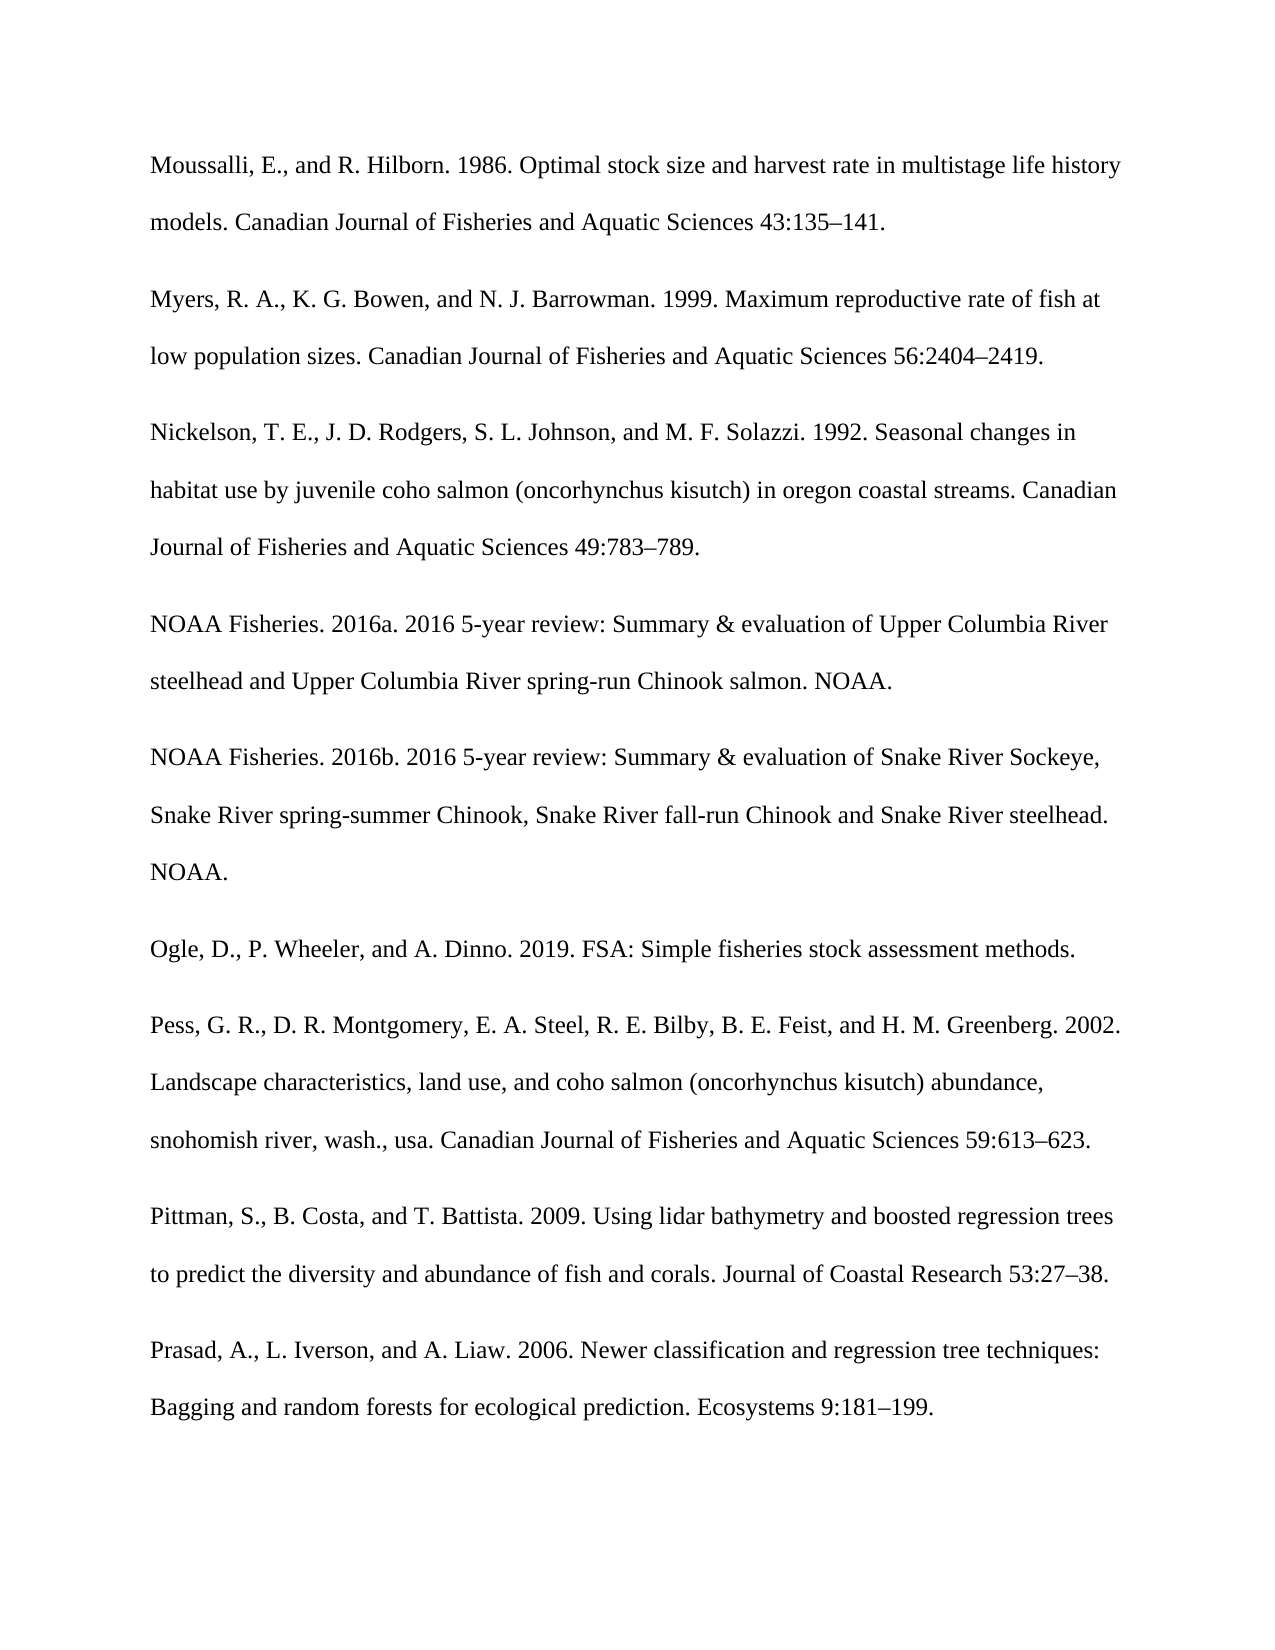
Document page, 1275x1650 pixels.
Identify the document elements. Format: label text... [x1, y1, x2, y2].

text Prasad, A., L. Iverson, and A. Liaw. 2006. Newer classification and regression tree techniques: Bagging and random forests for ecological prediction. Ecosystems 9:181–199. [150, 1335, 1125, 1421]
text NOAA Fisheries. 2016a. 2016 5-year review: Summary & evaluation of Upper Columbia River steelhead and Upper Columbia River spring-run Chinook salmon. NOAA. [150, 609, 1125, 695]
text Moussalli, E., and R. Hilborn. 1986. Optimal stock size and harvest rate in multistage life history models. Canadian Journal of Fisheries and Aquatic Sciences 43:135–141. [150, 150, 1125, 236]
text Pittman, S., B. Costa, and T. Battista. 2009. Using lidar bathymetry and boosted regression trees to predict the diversity and abundance of fish and corals. Journal of Coastal Research 53:27–38. [150, 1201, 1125, 1287]
text NOAA Fisheries. 2016b. 2016 5-year review: Summary & evaluation of Snake River Sockeye, Snake River spring-summer Chinook, Snake River fall-run Chinook and Snake River steelhead. NOAA. [150, 742, 1125, 886]
text Pess, G. R., D. R. Montgomery, E. A. Steel, R. E. Bilby, B. E. Feist, and H. M. Greenberg. 2002. Landscape characteristics, land use, and coho salmon (oncorhynchus kisutch) abundance, snohomish river, wash., usa. Canadian Journal of Fisheries and Aquatic Sciences 59:613–623. [150, 1010, 1125, 1154]
text Nickelson, T. E., J. D. Rodgers, S. L. Johnson, and M. F. Solazzi. 1992. Seasonal changes in habitat use by juvenile coho salmon (oncorhynchus kisutch) in oregon coastal streams. Canadian Journal of Fisheries and Aquatic Sciences 49:783–789. [150, 417, 1125, 561]
text Ogle, D., P. Wheeler, and A. Dinno. 2019. FSA: Simple fisheries stock assessment methods. [150, 934, 1125, 962]
text Myers, R. A., K. G. Bowen, and N. J. Barrowman. 1999. Maximum reproductive rate of fish at low population sizes. Canadian Journal of Fisheries and Aquatic Sciences 56:2404–2419. [150, 284, 1125, 370]
